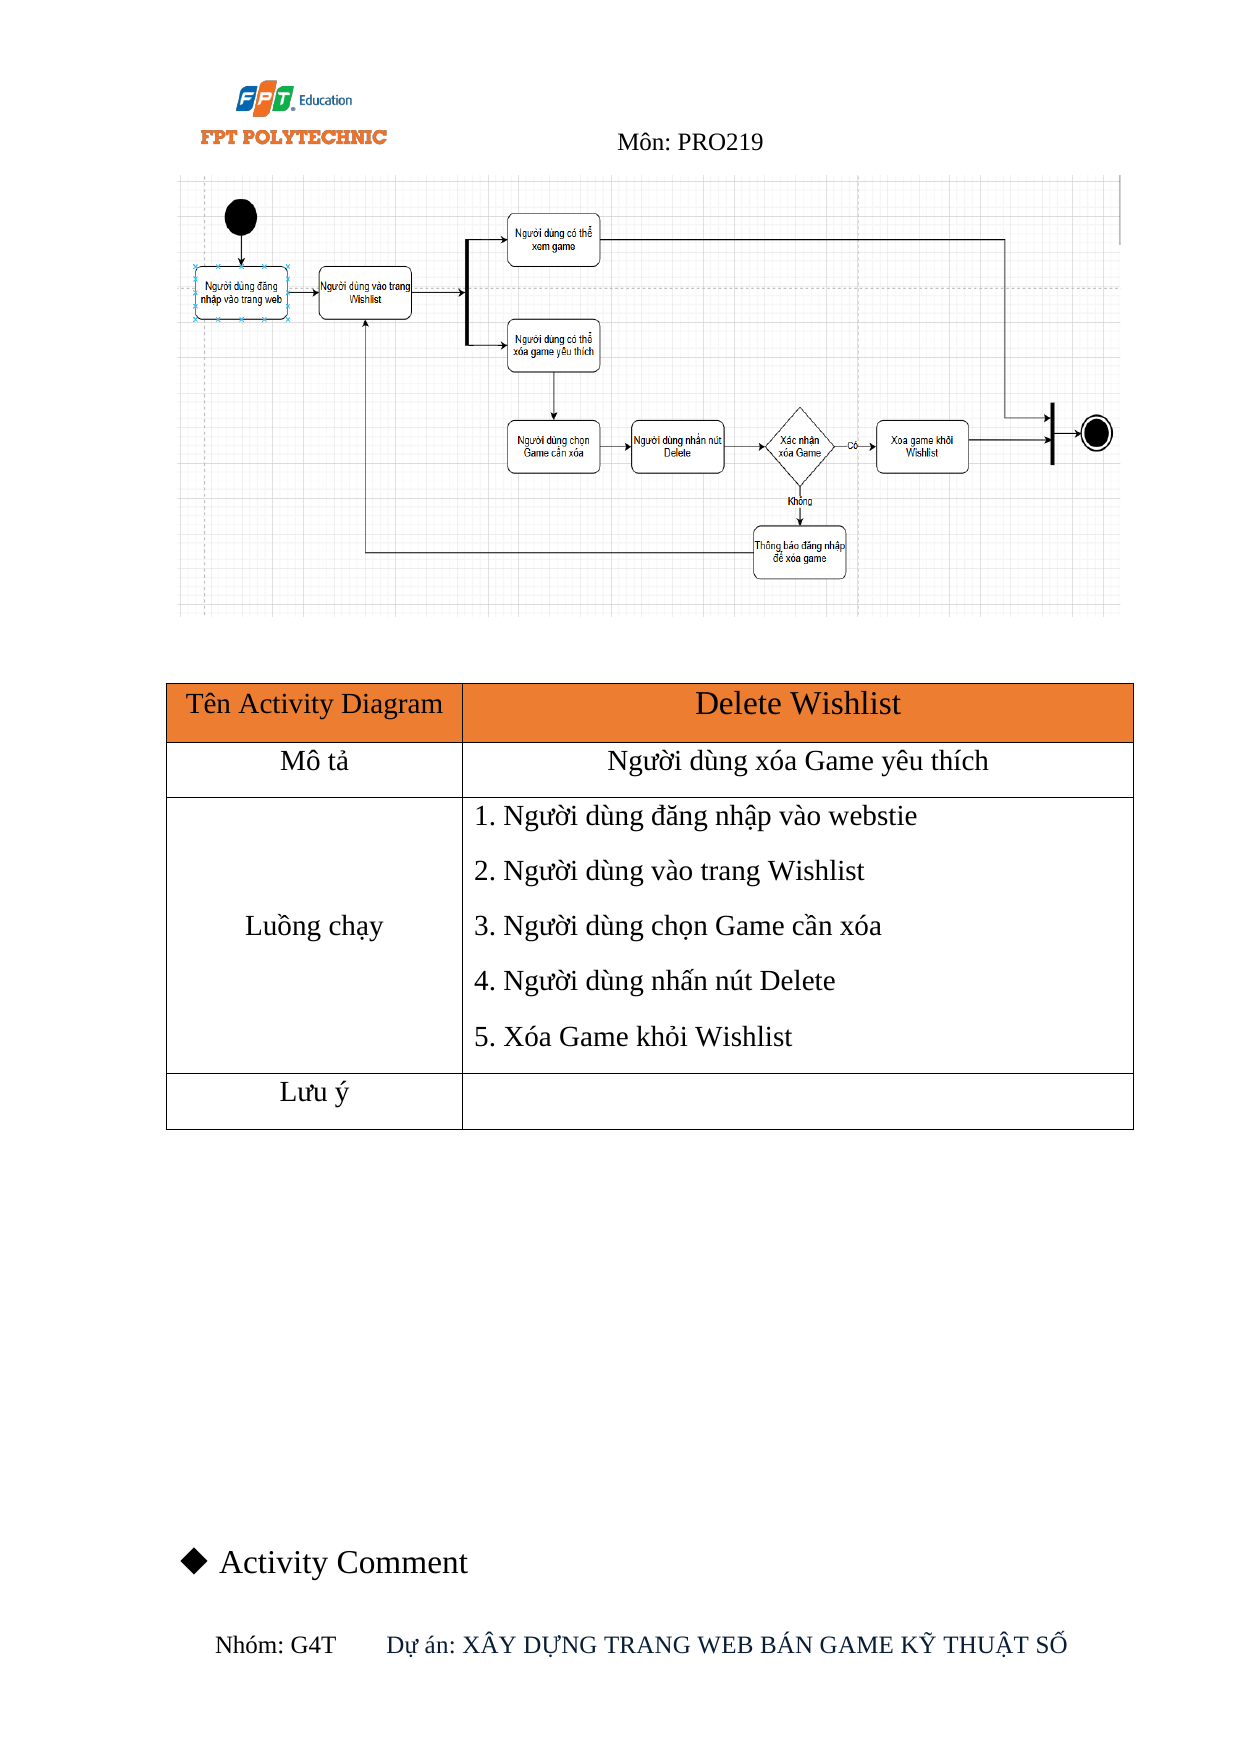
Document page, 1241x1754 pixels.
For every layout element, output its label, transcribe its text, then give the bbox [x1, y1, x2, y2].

table_cell [463, 1074, 1133, 1129]
table_cell Người dùng xóa Game yêu thích [463, 743, 1133, 797]
list Activity Comment [177, 1542, 1122, 1581]
table_cell Người dùng đăng nhập vào webstie Người dùng vào trang Wishlist Người dùng chọn Game cần xóa Người dùng nhấn nút Delete Xóa Game khỏi Wishlist [463, 798, 1133, 1072]
table_cell Mô tả [167, 743, 462, 797]
table_cell Lưu ý [167, 1074, 462, 1129]
table_cell Luồng chạy [167, 798, 462, 1072]
picture [194, 75, 393, 150]
table_header Tên Activity Diagram [167, 684, 462, 742]
picture [177, 175, 1121, 617]
table_header Delete Wishlist [463, 684, 1133, 742]
